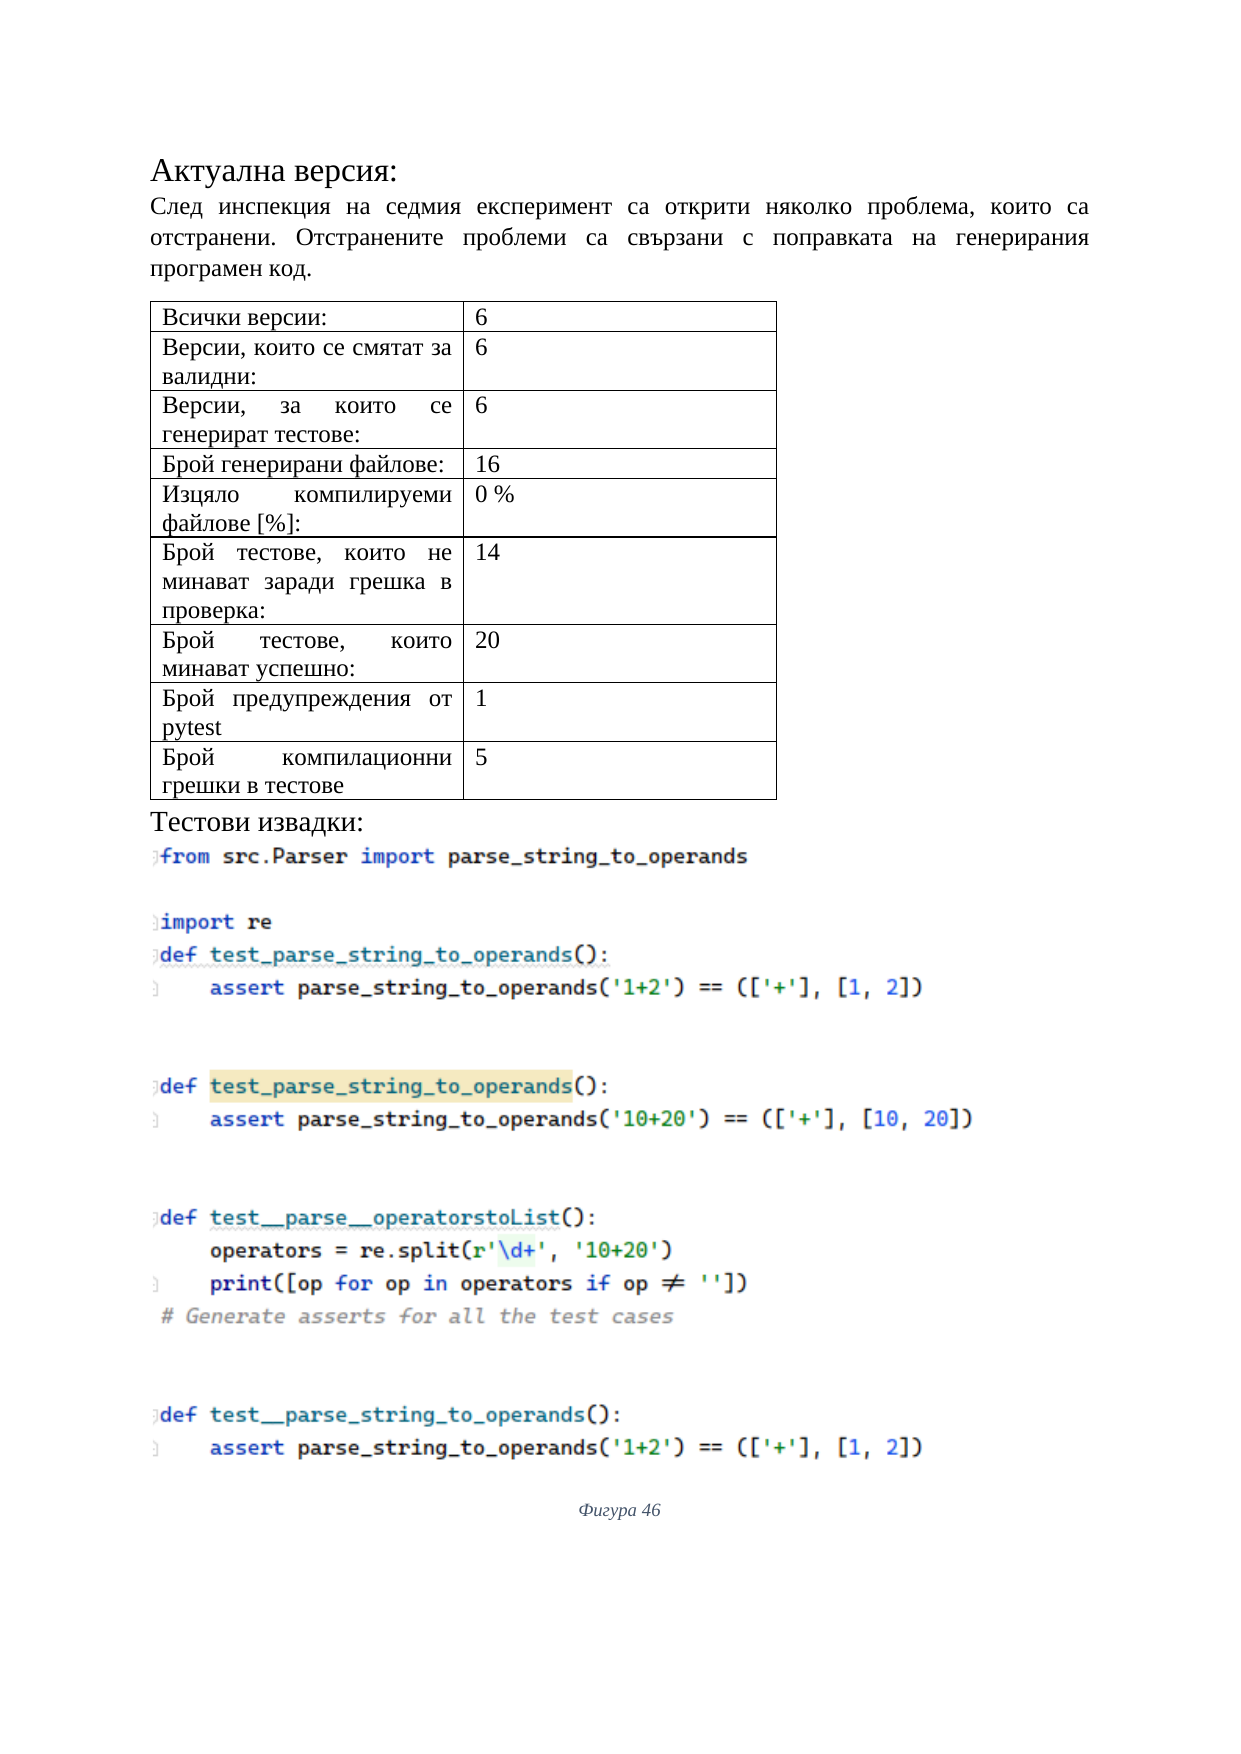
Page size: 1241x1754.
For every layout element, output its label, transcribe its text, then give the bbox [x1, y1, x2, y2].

table_cell 6 [464, 332, 776, 389]
table_cell 0 % [464, 479, 776, 536]
table_cell Брой тестове, които минават успешно: [151, 625, 463, 682]
table_cell 20 [464, 625, 776, 682]
picture [152, 840, 1088, 1480]
table_cell 6 [464, 391, 776, 448]
table_cell Изцяло компилируеми файлове [%]: [151, 479, 463, 536]
table_header 6 [464, 302, 776, 331]
table_cell 5 [464, 742, 776, 799]
table_cell Версии, които се смятат за валидни: [151, 332, 463, 389]
table_cell Брой тестове, които не минават заради грешка в проверка: [151, 538, 463, 624]
text След инспекция на седмия експеримент са открити няколко проблема, които са отстранени. Отстранените проблеми са свързани с поправката на генерирания програмен код. [150, 191, 1090, 282]
table_cell Брой генерирани файлове: [151, 449, 463, 478]
text Фигура 46 [150, 1499, 1090, 1520]
table_header Всички версии: [151, 302, 463, 331]
table_cell 1 [464, 683, 776, 741]
table_cell Версии, за които се генерират тестове: [151, 391, 463, 448]
subtitle Тестови извадки: [150, 804, 1090, 838]
table_cell 14 [464, 538, 776, 624]
table_cell Брой компилационни грешки в тестове [151, 742, 463, 799]
table_cell Брой предупреждения от pytest [151, 683, 463, 741]
table_cell 16 [464, 449, 776, 478]
subtitle Актуална версия: [150, 150, 1090, 188]
